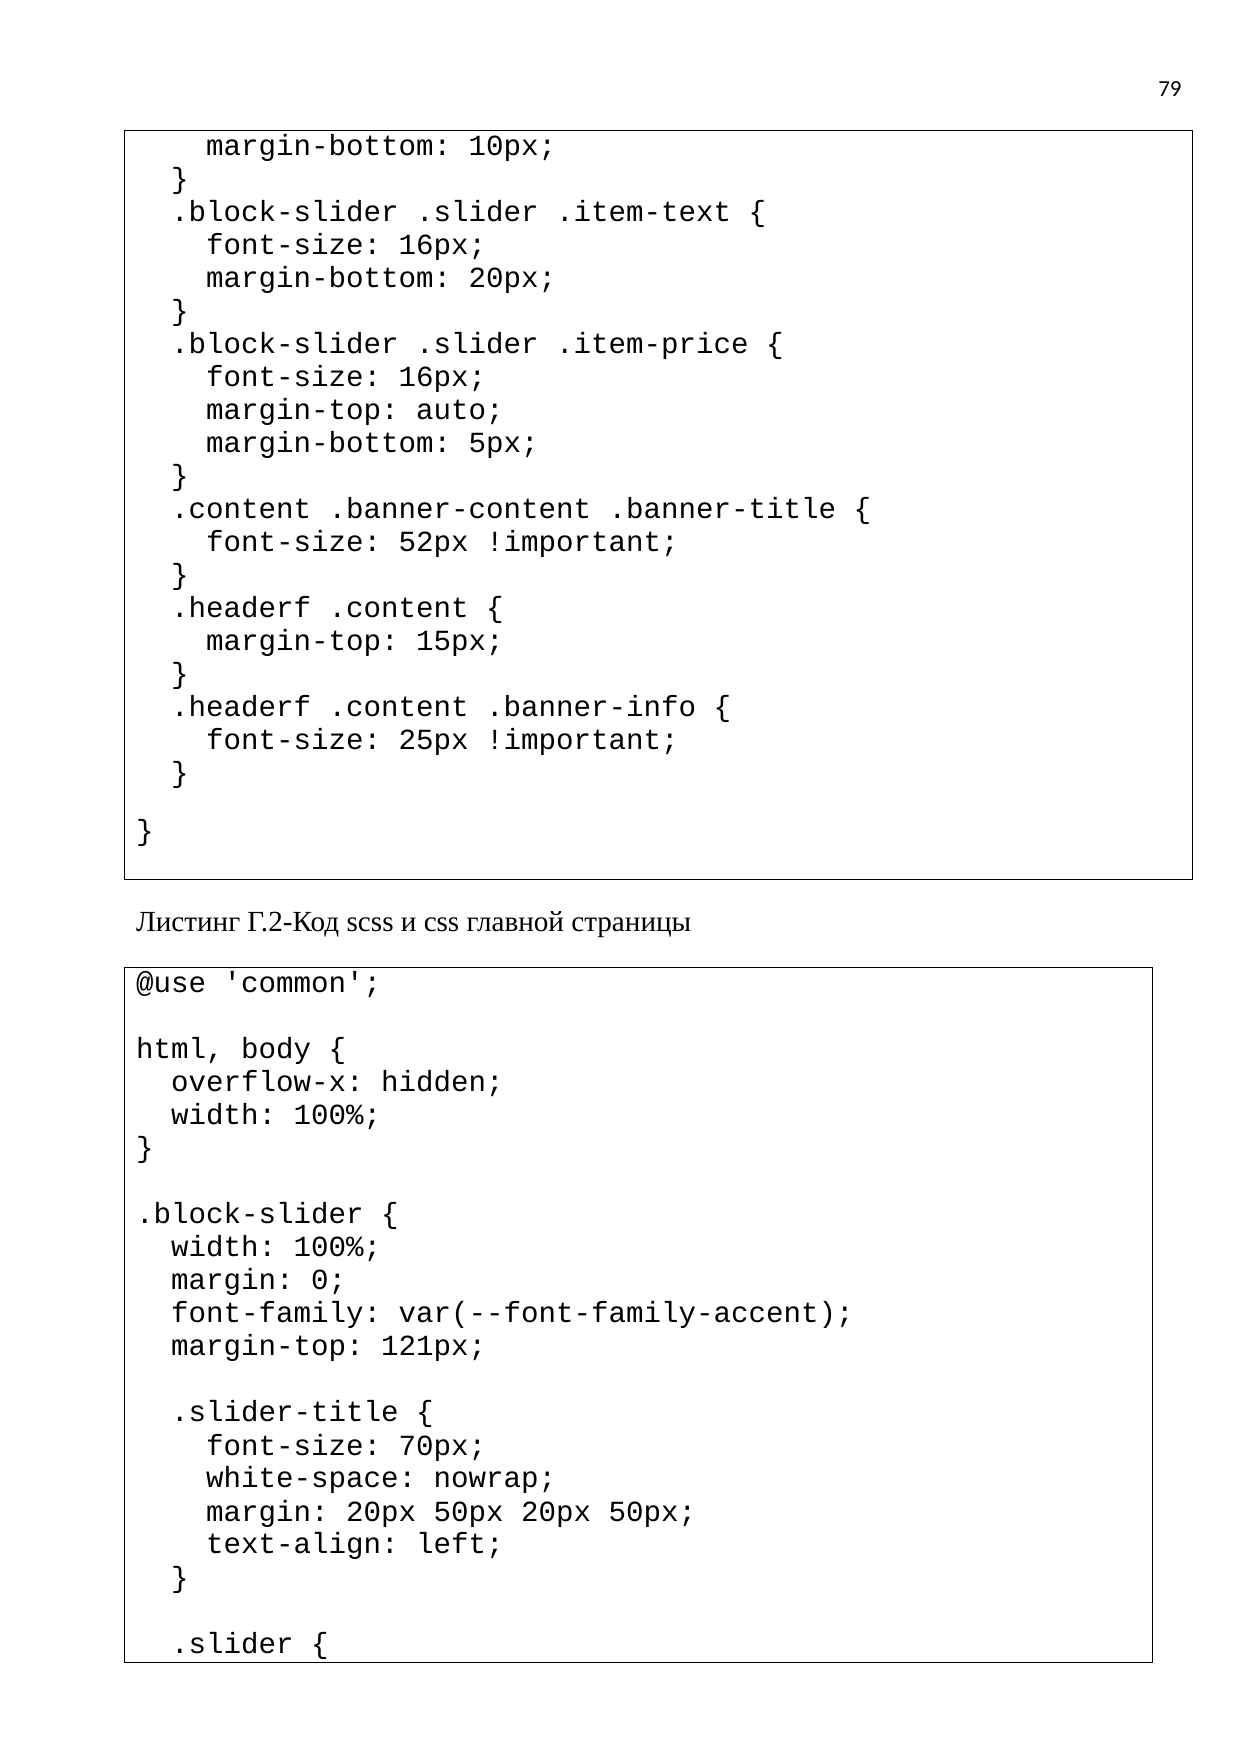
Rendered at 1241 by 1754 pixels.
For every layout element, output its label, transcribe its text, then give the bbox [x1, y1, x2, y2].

text Листинг Г.2-Код scss и css главной страницы [136, 904, 1181, 938]
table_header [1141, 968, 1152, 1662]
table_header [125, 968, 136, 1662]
